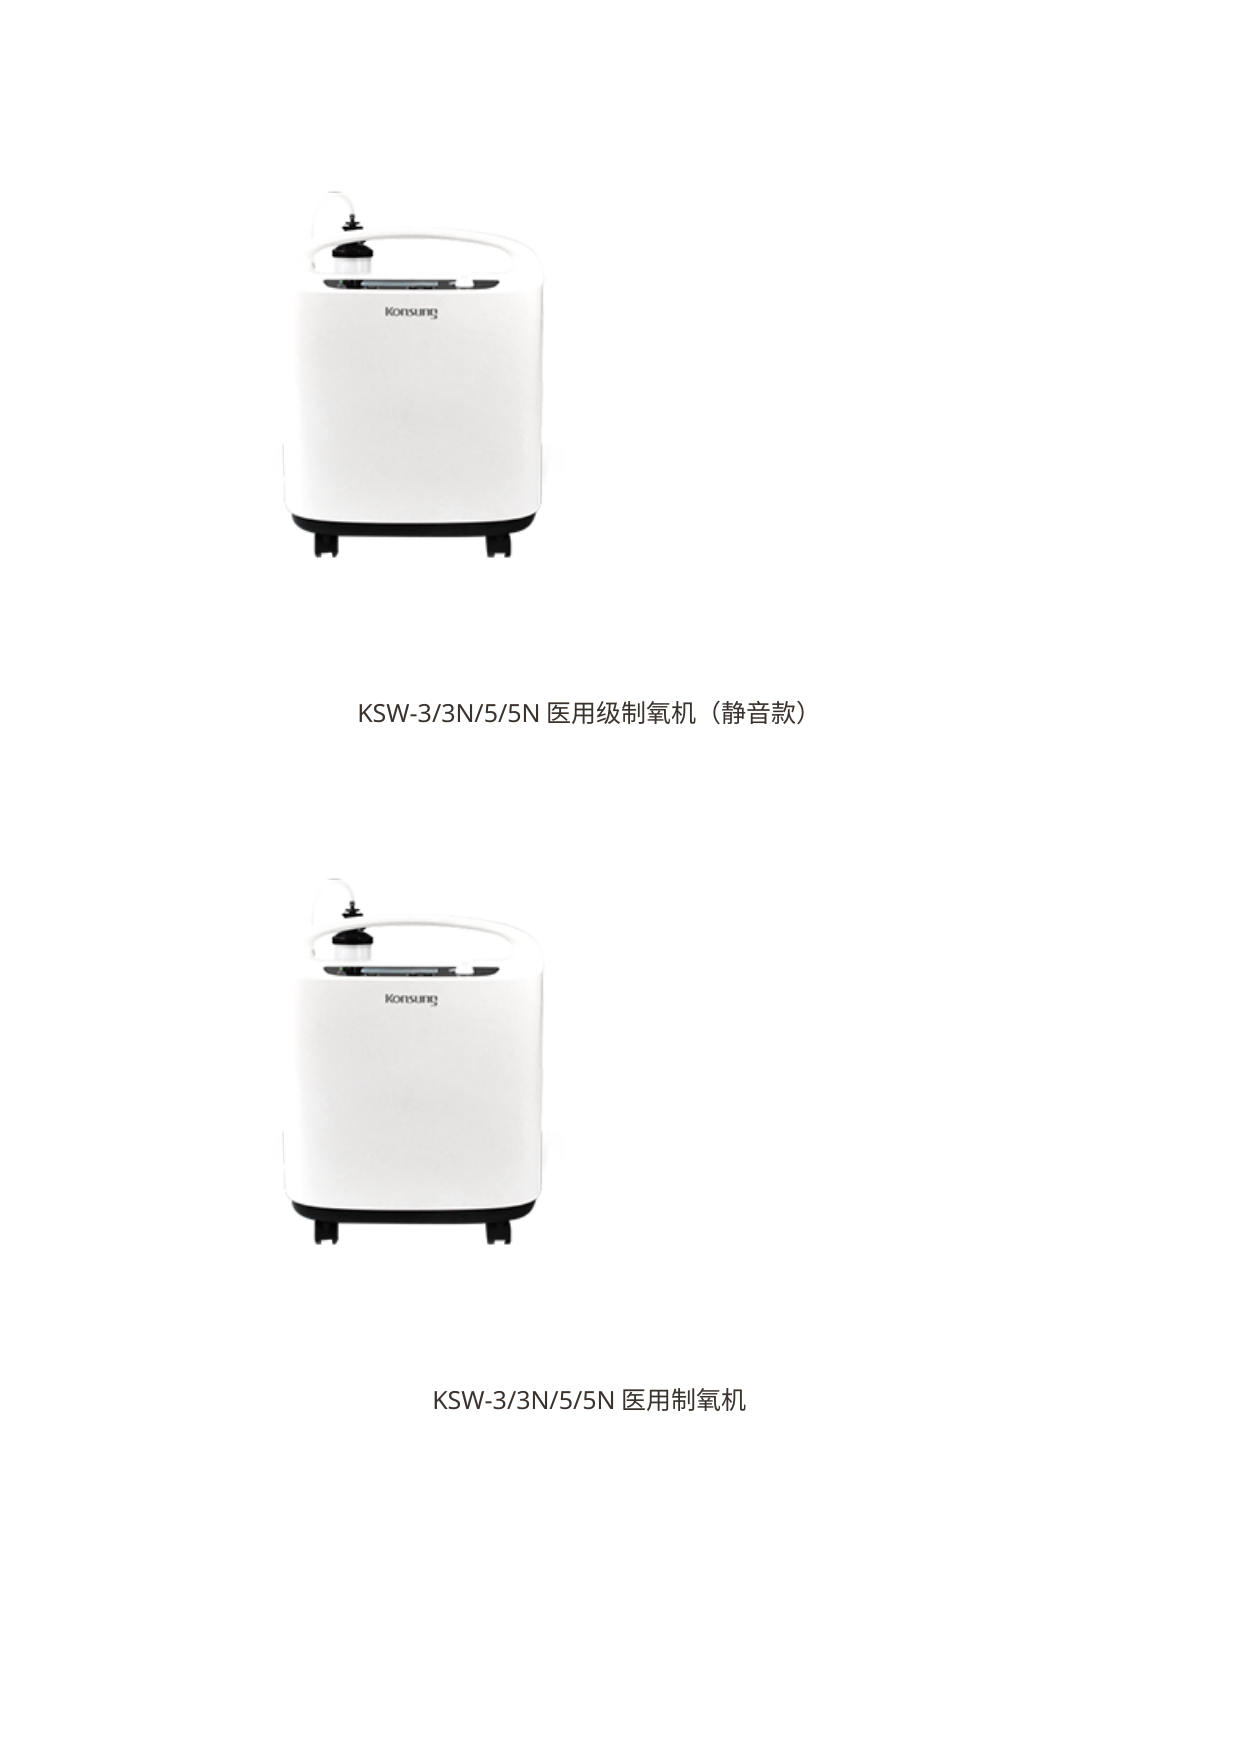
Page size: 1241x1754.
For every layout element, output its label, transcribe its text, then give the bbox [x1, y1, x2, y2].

text KSW-3/3N/5/5N医用级制氧机（静音款） [187, 679, 990, 744]
picture [187, 848, 636, 1298]
text KSW-3/3N/5/5N医用制氧机 [187, 1366, 990, 1431]
picture [187, 162, 636, 611]
